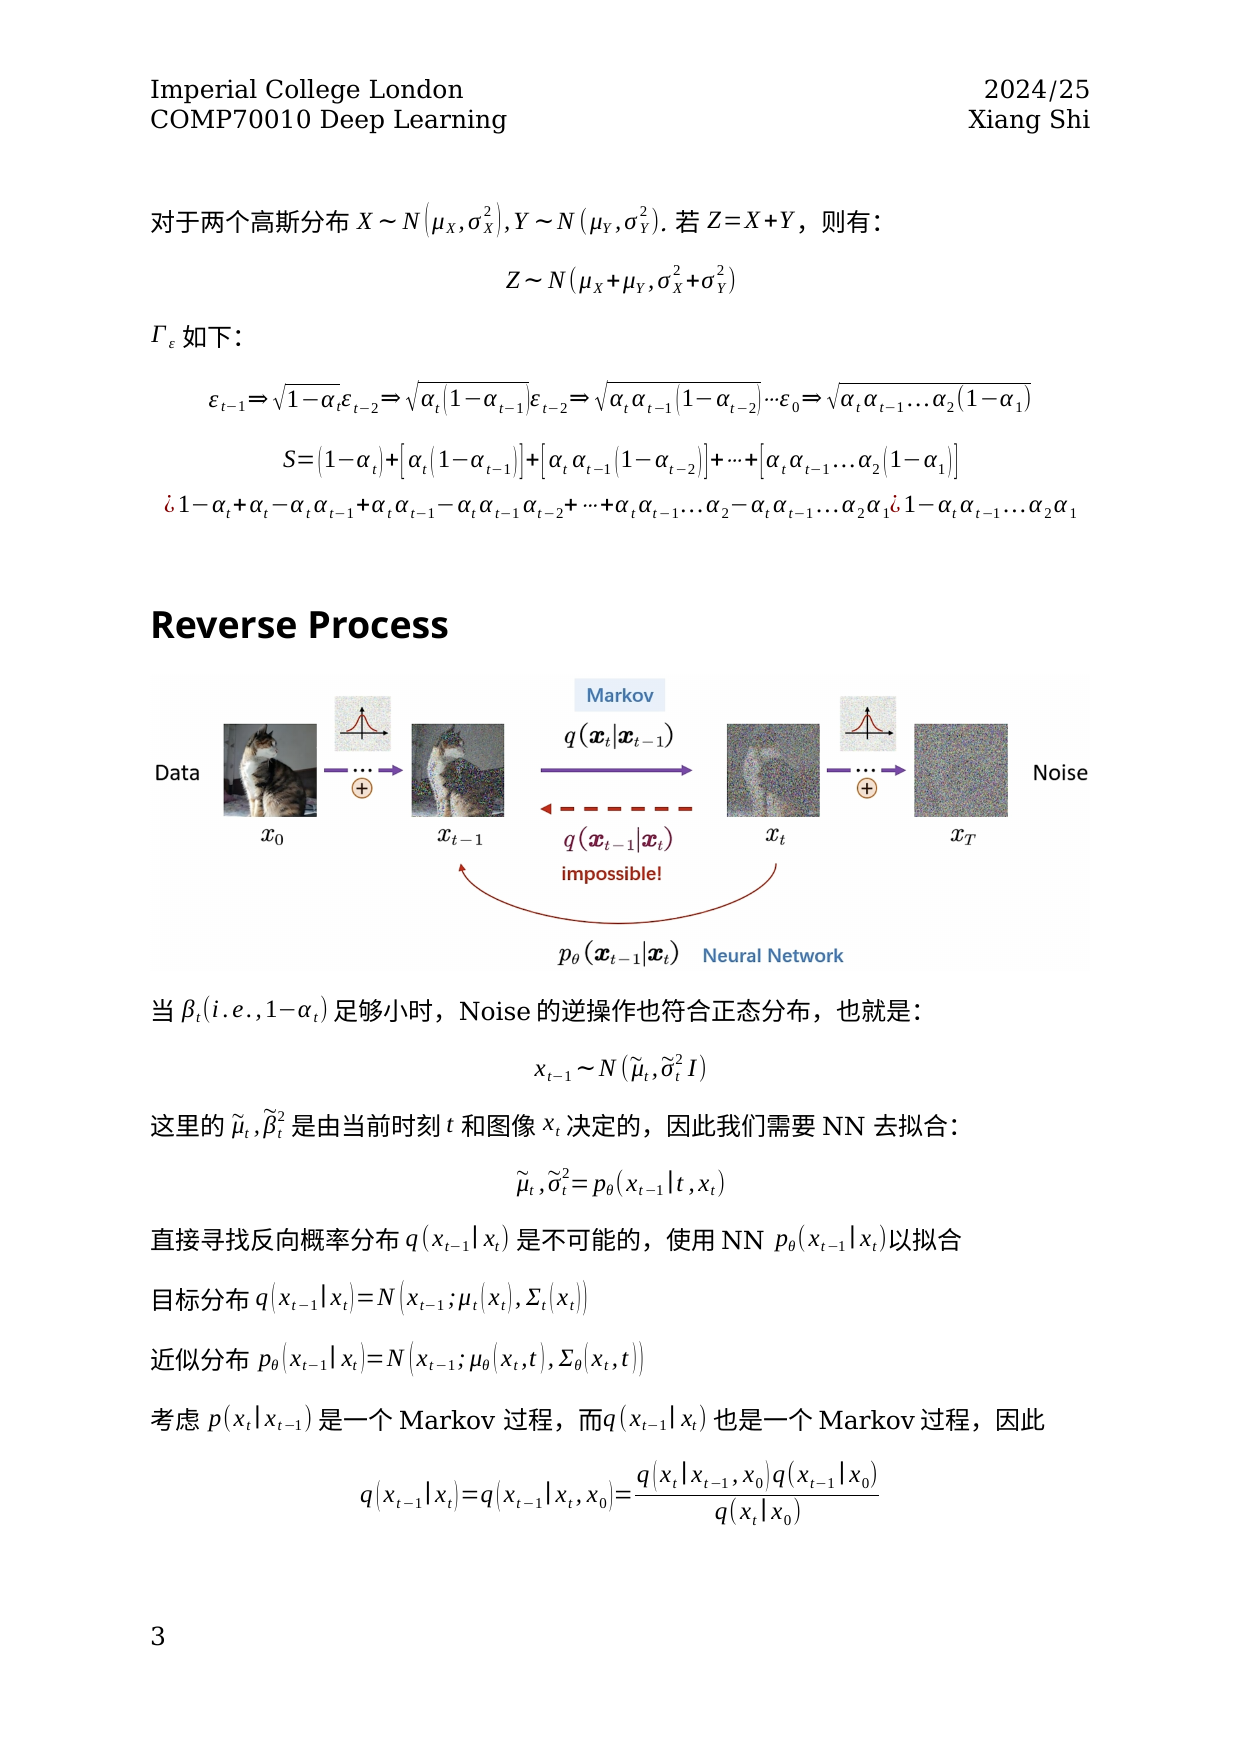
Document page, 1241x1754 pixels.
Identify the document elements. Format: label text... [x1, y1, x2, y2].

picture [150, 674, 1091, 971]
text 考虑 是一个 Markov 过程，而 也是一个Markov过程，因此 [150, 1400, 1090, 1436]
text 近似分布 [150, 1339, 1090, 1378]
text 目标分布 [150, 1279, 1090, 1317]
text 直接寻找反向概率分布 是不可能的，使用NN 以拟合 [150, 1221, 1090, 1257]
text 对于两个高斯分布 . 若 ，则有： [150, 201, 1090, 240]
subtitle Reverse Process [150, 599, 1090, 650]
text 如下： [150, 318, 1090, 354]
text 这里的 是由当前时刻 和图像 决定的，因此我们需要 NN 去拟合： [150, 1106, 1090, 1142]
text 当 足够小时，Noise的逆操作也符合正态分布，也就是： [150, 992, 1090, 1028]
